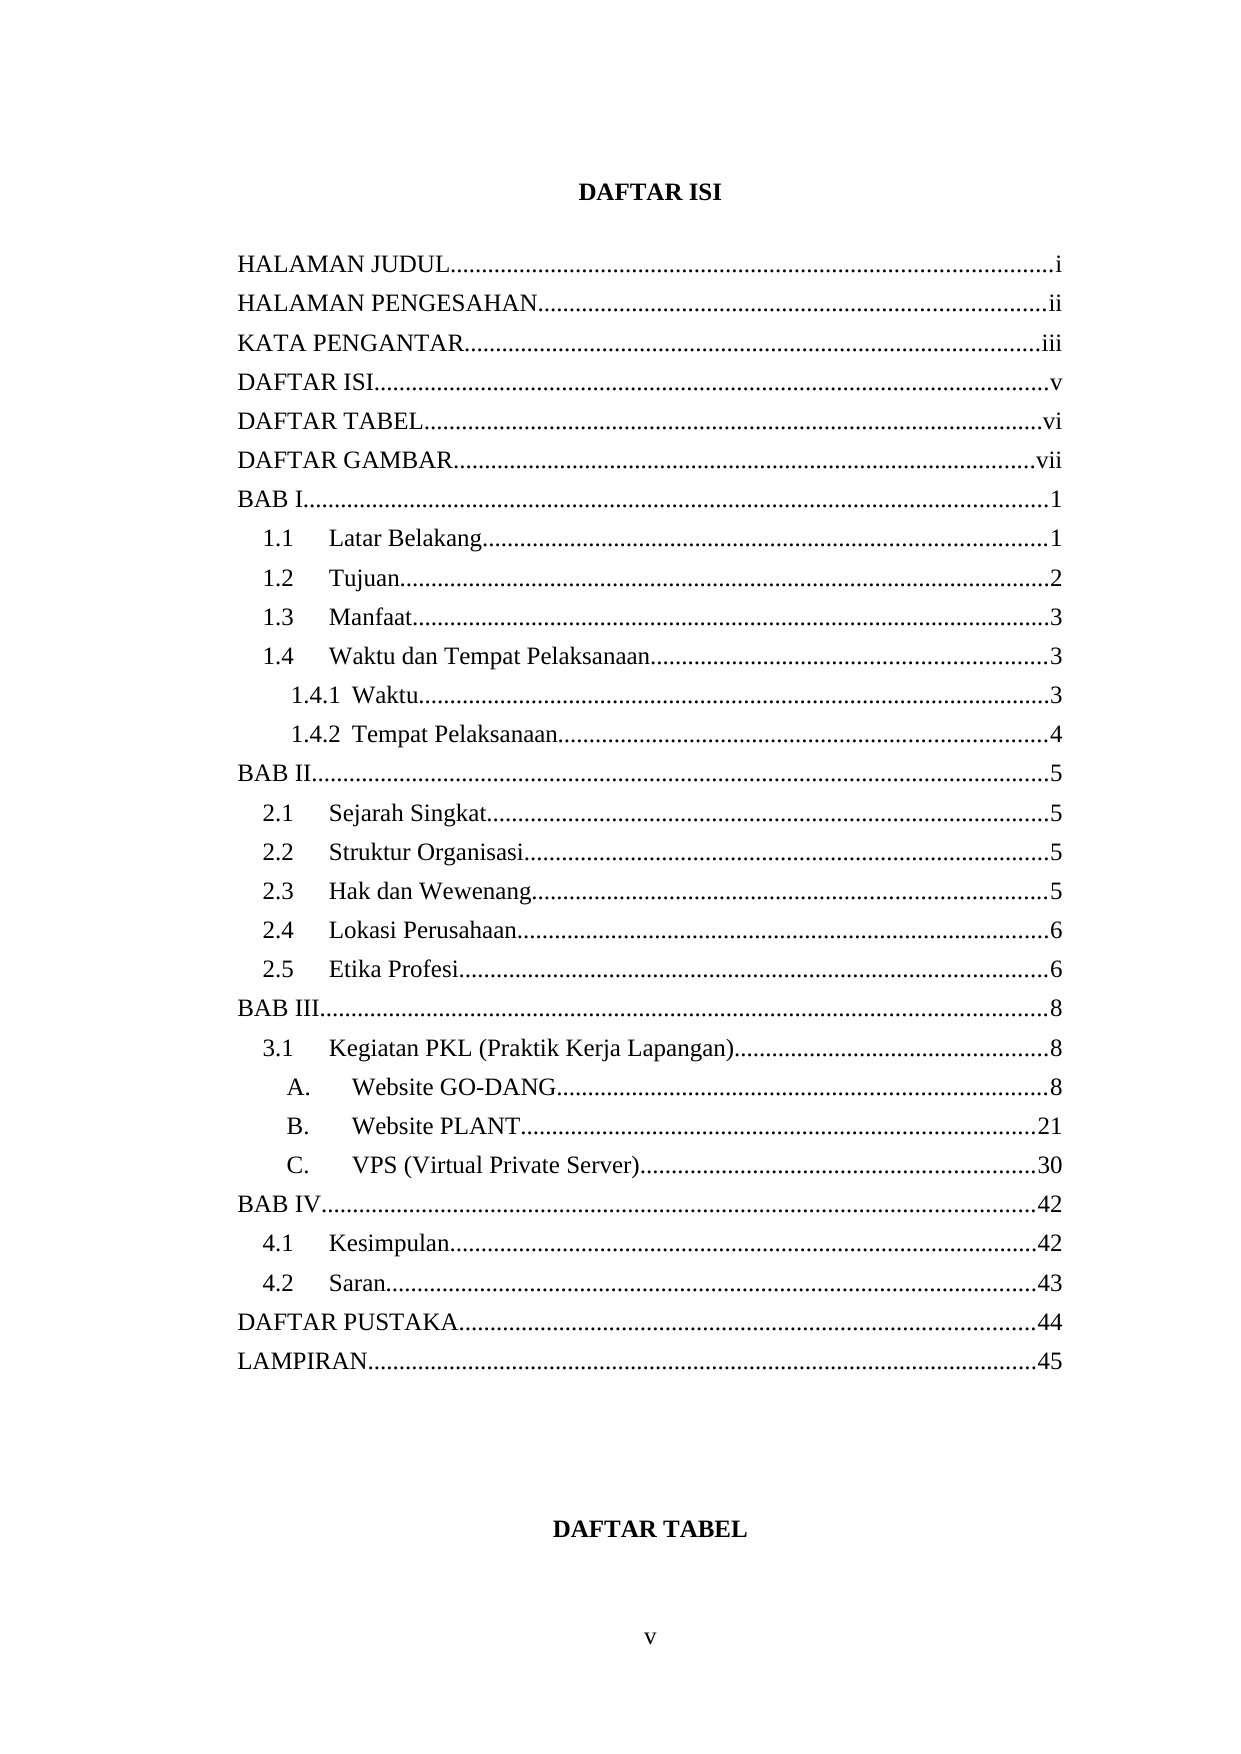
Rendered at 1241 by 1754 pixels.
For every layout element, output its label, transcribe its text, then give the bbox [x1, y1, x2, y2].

subtitle DAFTAR TABEL [237, 1514, 1063, 1543]
subtitle DAFTAR ISI [237, 177, 1063, 206]
